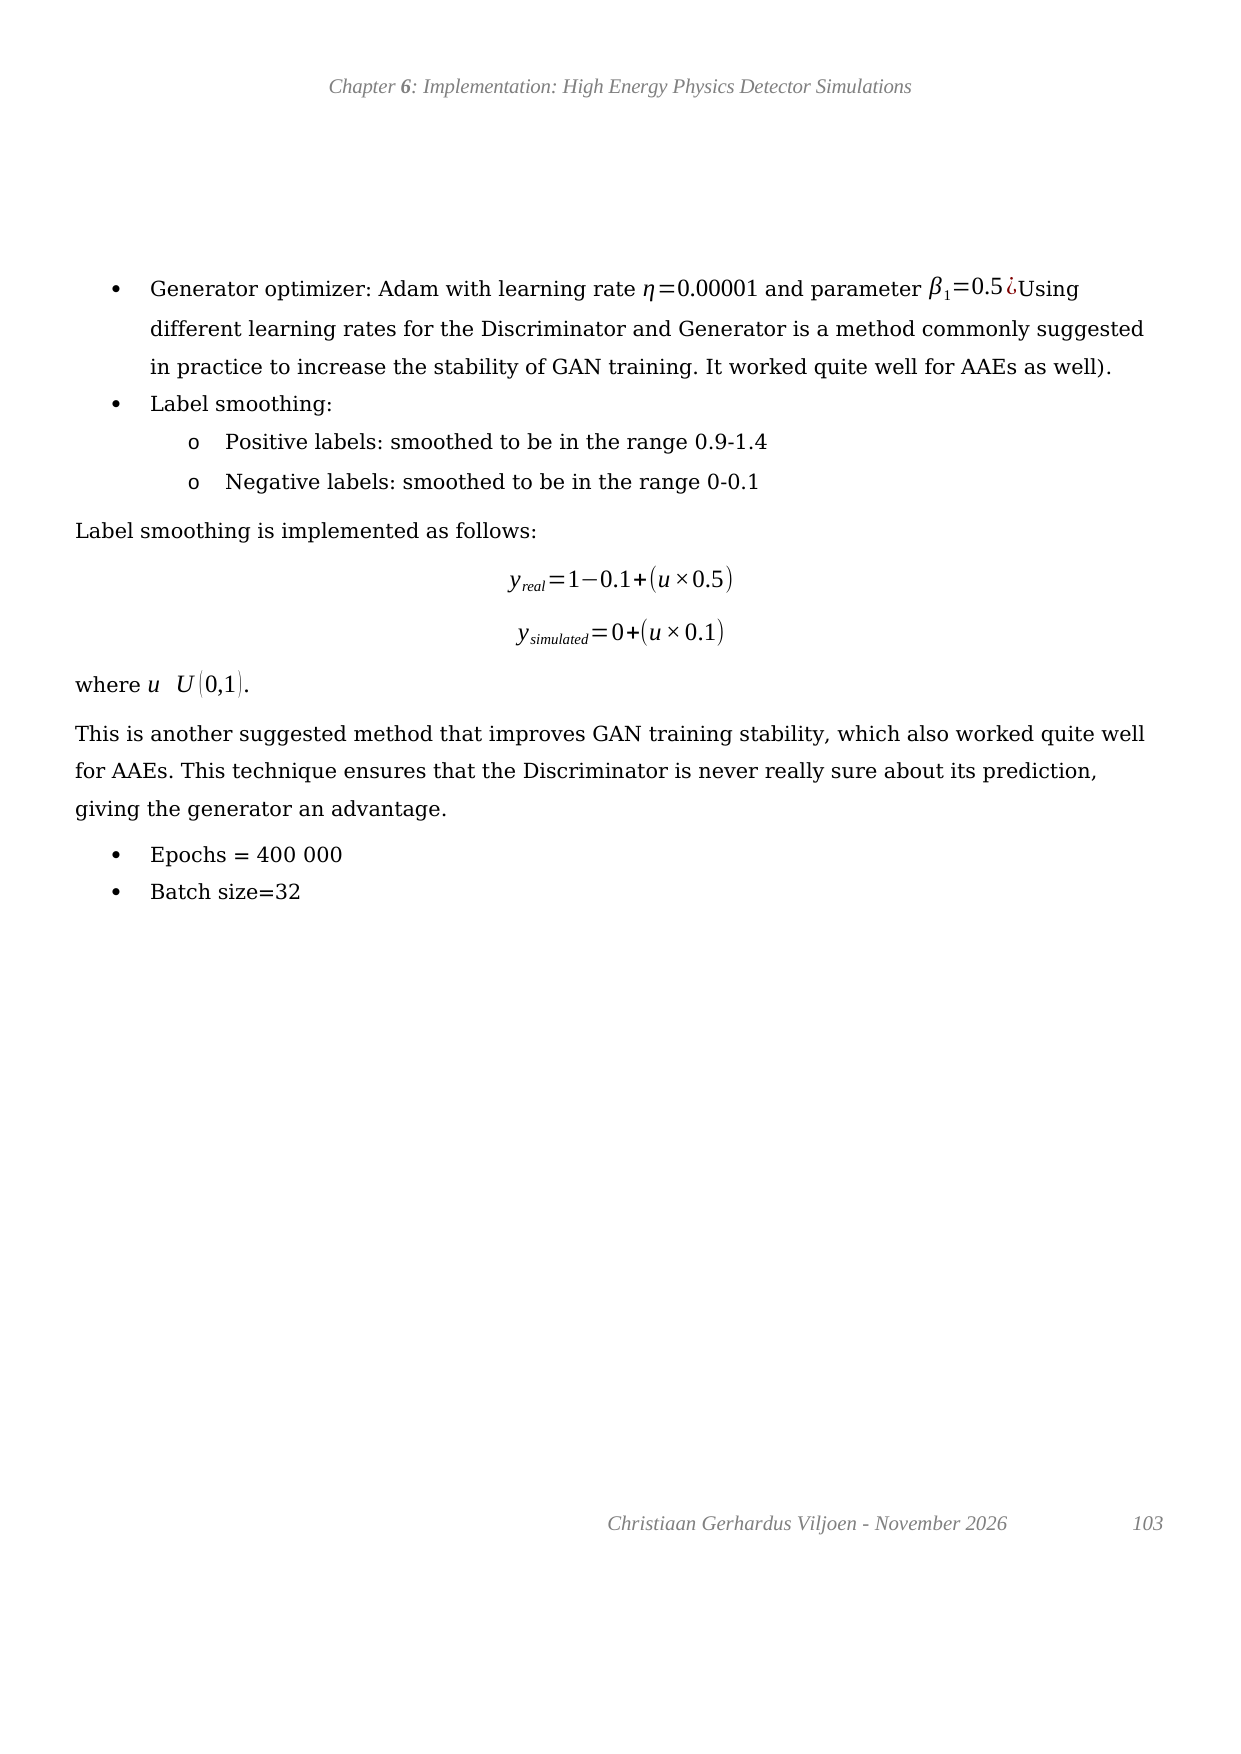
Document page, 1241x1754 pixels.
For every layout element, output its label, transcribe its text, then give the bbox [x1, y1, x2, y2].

list Negative labels: smoothed to be in the range 0-0.1 [187, 469, 1165, 496]
text Label smoothing is implemented as follows: [75, 518, 1165, 543]
list Generator optimizer: Adam with learning rate and parameter Using different learning rates for the Discriminator and Generator is a method commonly suggested in practice to increase the stability of GAN training. It worked quite well for AAEs as well). [112, 272, 1165, 379]
list Epochs = 400 000 [112, 842, 1165, 867]
list Positive labels: smoothed to be in the range 0.9-1.4 [187, 429, 1165, 456]
list Label smoothing: [112, 391, 1165, 416]
text where [75, 669, 1165, 700]
list Batch size=32 [112, 879, 1165, 904]
text This is another suggested method that improves GAN training stability, which also worked quite well for AAEs. This technique ensures that the Discriminator is never really sure about its prediction, giving the generator an advantage. [75, 721, 1165, 821]
